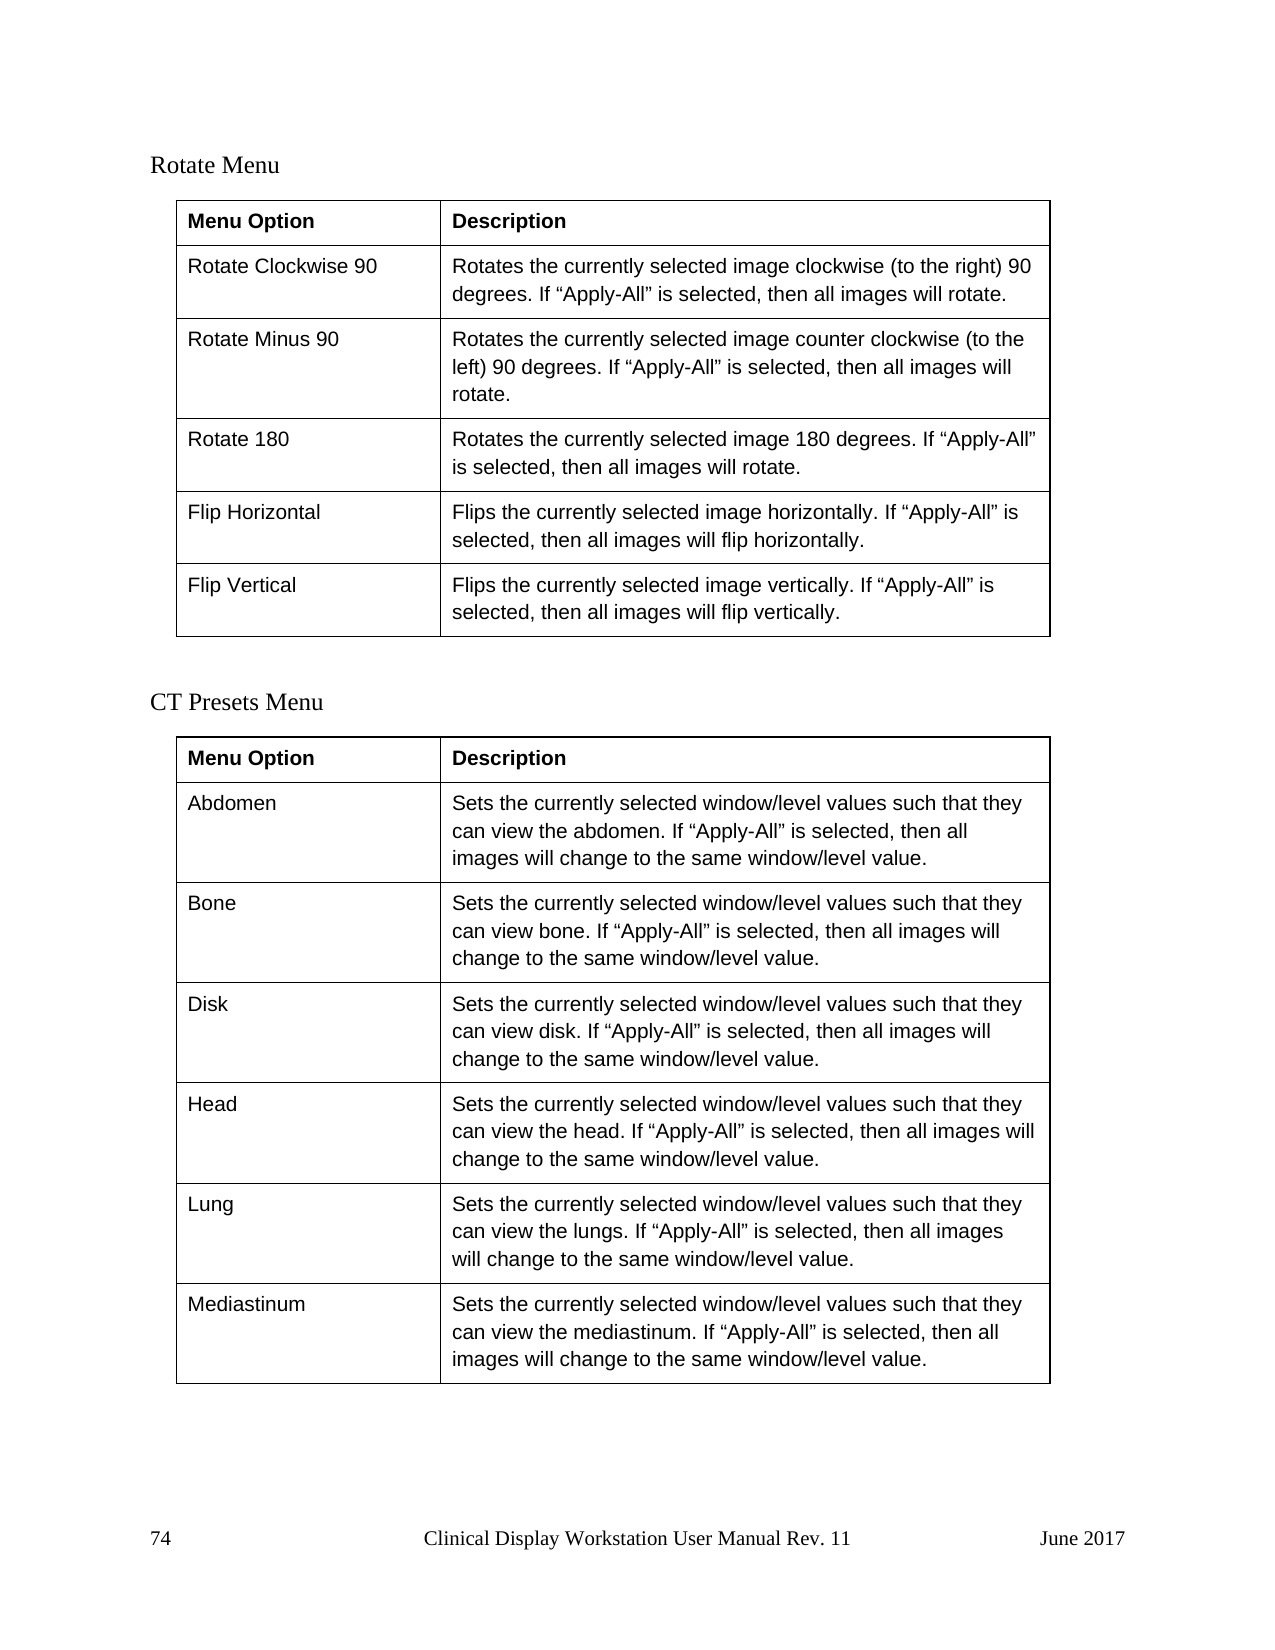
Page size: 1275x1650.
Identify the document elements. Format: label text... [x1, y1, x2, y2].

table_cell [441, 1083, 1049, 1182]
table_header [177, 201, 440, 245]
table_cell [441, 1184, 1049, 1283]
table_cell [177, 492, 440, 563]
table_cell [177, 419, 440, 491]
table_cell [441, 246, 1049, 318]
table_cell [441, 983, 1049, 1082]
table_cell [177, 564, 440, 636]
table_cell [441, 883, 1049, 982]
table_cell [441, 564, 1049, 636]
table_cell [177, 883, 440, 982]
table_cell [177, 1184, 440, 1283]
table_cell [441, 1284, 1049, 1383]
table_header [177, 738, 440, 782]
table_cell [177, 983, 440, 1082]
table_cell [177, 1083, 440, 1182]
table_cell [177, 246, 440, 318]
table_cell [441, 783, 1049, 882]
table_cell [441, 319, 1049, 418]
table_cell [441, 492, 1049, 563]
text CT Presets Menu [150, 687, 1125, 715]
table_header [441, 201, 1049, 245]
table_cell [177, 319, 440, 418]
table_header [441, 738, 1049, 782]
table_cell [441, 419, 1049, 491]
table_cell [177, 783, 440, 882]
text Rotate Menu [150, 150, 1125, 179]
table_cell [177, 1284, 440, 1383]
